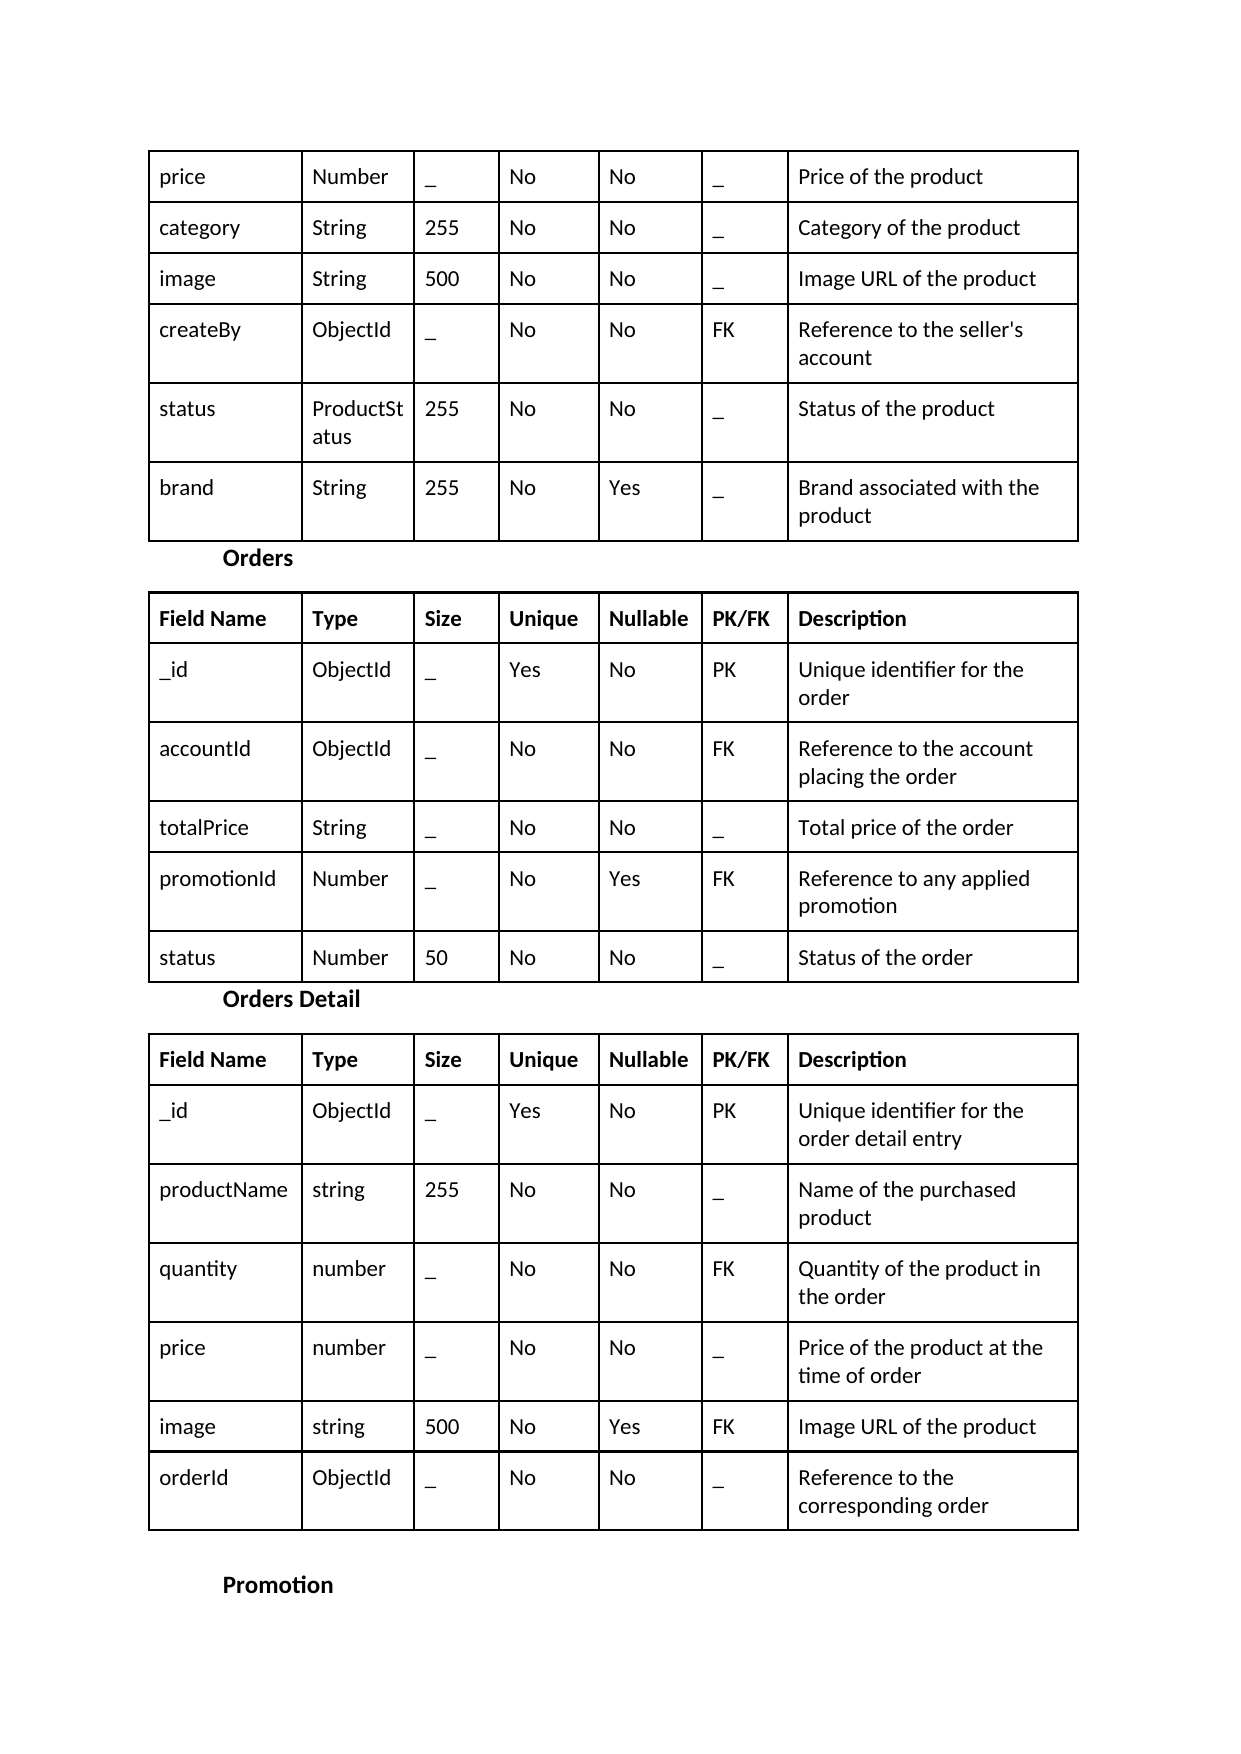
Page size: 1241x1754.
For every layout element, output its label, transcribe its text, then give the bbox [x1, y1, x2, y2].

table_cell No [600, 932, 701, 981]
table_header Field Name [150, 1035, 301, 1084]
table_cell Number [303, 152, 413, 201]
table_header Description [789, 594, 1077, 642]
table_header Field Name [150, 594, 301, 642]
table_cell Price of the product at the time of order [789, 1323, 1077, 1399]
table_cell _ [703, 1323, 787, 1399]
text Orders [148, 542, 1093, 572]
table_cell No [600, 802, 701, 851]
table_cell ObjectId [303, 723, 413, 800]
table_header Nullable [600, 1035, 701, 1084]
table_cell createBy [150, 305, 301, 382]
table_cell _ [415, 152, 498, 201]
table_cell ObjectId [303, 305, 413, 382]
table_cell ObjectId [303, 1086, 413, 1163]
table_cell Yes [600, 463, 701, 540]
table_cell ProductStatus [303, 384, 413, 461]
table_header PK/FK [703, 594, 787, 642]
table_cell Image URL of the product [789, 1402, 1077, 1450]
table_cell category [150, 203, 301, 252]
table_cell _ [703, 1165, 787, 1242]
table_cell FK [703, 723, 787, 800]
table_cell No [500, 152, 598, 201]
table_cell No [600, 203, 701, 252]
table_cell No [500, 932, 598, 981]
table_cell 255 [415, 463, 498, 540]
table_header Type [303, 594, 413, 642]
table_cell _ [703, 152, 787, 201]
table_cell accountId [150, 723, 301, 800]
table_cell 255 [415, 384, 498, 461]
table_cell _ [703, 802, 787, 851]
table_cell String [303, 802, 413, 851]
text Orders Detail [148, 983, 1093, 1014]
table_cell image [150, 254, 301, 303]
table_cell Reference to the seller's account [789, 305, 1077, 382]
table_cell Total price of the order [789, 802, 1077, 851]
table_cell _ [703, 932, 787, 981]
table_cell No [500, 1323, 598, 1399]
table_cell Price of the product [789, 152, 1077, 201]
table_cell promotionId [150, 853, 301, 930]
table_cell price [150, 1323, 301, 1399]
table_header Unique [500, 1035, 598, 1084]
table_cell status [150, 932, 301, 981]
table_cell No [600, 1453, 701, 1529]
table_cell No [500, 1244, 598, 1321]
table_cell Image URL of the product [789, 254, 1077, 303]
table_cell productName [150, 1165, 301, 1242]
table_cell Status of the order [789, 932, 1077, 981]
table_cell string [303, 1402, 413, 1450]
table_header Unique [500, 594, 598, 642]
table_cell _ [415, 802, 498, 851]
table_cell PK [703, 644, 787, 721]
table_cell Status of the product [789, 384, 1077, 461]
table_cell image [150, 1402, 301, 1450]
table_cell price [150, 152, 301, 201]
table_cell String [303, 463, 413, 540]
table_cell No [600, 152, 701, 201]
table_cell FK [703, 853, 787, 930]
table_cell quantity [150, 1244, 301, 1321]
table_header Nullable [600, 594, 701, 642]
table_cell 255 [415, 203, 498, 252]
table_cell Quantity of the product in the order [789, 1244, 1077, 1321]
table_cell _ [415, 305, 498, 382]
table_cell FK [703, 305, 787, 382]
table_cell No [500, 853, 598, 930]
table_cell No [500, 1165, 598, 1242]
table_cell FK [703, 1244, 787, 1321]
table_cell 500 [415, 254, 498, 303]
table_cell No [500, 1453, 598, 1529]
table_cell _ [415, 1453, 498, 1529]
table_cell Reference to any applied promotion [789, 853, 1077, 930]
table_cell _id [150, 1086, 301, 1163]
table_cell number [303, 1323, 413, 1399]
table_cell No [500, 254, 598, 303]
table_cell _ [703, 203, 787, 252]
table_cell Yes [600, 1402, 701, 1450]
table_cell Yes [500, 644, 598, 721]
table_cell Reference to the corresponding order [789, 1453, 1077, 1529]
table_cell _ [415, 1244, 498, 1321]
table_cell _ [415, 1323, 498, 1399]
table_cell No [500, 723, 598, 800]
table_cell Reference to the account placing the order [789, 723, 1077, 800]
table_cell Category of the product [789, 203, 1077, 252]
table_cell string [303, 1165, 413, 1242]
table_cell String [303, 203, 413, 252]
table_cell Yes [500, 1086, 598, 1163]
table_cell No [500, 1402, 598, 1450]
table_cell No [600, 254, 701, 303]
table_cell No [600, 384, 701, 461]
table_cell Number [303, 932, 413, 981]
table_cell No [600, 723, 701, 800]
table_cell No [500, 305, 598, 382]
table_cell _ [415, 644, 498, 721]
table_cell Unique identifier for the order [789, 644, 1077, 721]
table_header Description [789, 1035, 1077, 1084]
table_cell ObjectId [303, 644, 413, 721]
table_cell No [500, 384, 598, 461]
table_cell _ [703, 254, 787, 303]
table_cell No [600, 644, 701, 721]
table_cell 500 [415, 1402, 498, 1450]
table_cell Name of the purchased product [789, 1165, 1077, 1242]
table_header PK/FK [703, 1035, 787, 1084]
table_cell 255 [415, 1165, 498, 1242]
table_cell Yes [600, 853, 701, 930]
table_cell PK [703, 1086, 787, 1163]
table_cell No [500, 203, 598, 252]
table_cell Brand associated with the product [789, 463, 1077, 540]
table_cell Unique identifier for the order detail entry [789, 1086, 1077, 1163]
table_cell orderId [150, 1453, 301, 1529]
table_cell _id [150, 644, 301, 721]
table_cell number [303, 1244, 413, 1321]
table_cell status [150, 384, 301, 461]
table_cell _ [703, 1453, 787, 1529]
table_cell No [600, 1323, 701, 1399]
table_cell ObjectId [303, 1453, 413, 1529]
table_header Type [303, 1035, 413, 1084]
table_cell totalPrice [150, 802, 301, 851]
table_cell No [600, 1165, 701, 1242]
table_cell _ [415, 853, 498, 930]
table_cell brand [150, 463, 301, 540]
table_cell No [500, 802, 598, 851]
table_cell _ [703, 463, 787, 540]
table_cell Number [303, 853, 413, 930]
table_header Size [415, 1035, 498, 1084]
table_cell FK [703, 1402, 787, 1450]
table_cell _ [415, 1086, 498, 1163]
table_cell String [303, 254, 413, 303]
table_cell _ [415, 723, 498, 800]
table_cell No [600, 305, 701, 382]
text Promotion [148, 1569, 1093, 1600]
table_header Size [415, 594, 498, 642]
table_cell _ [703, 384, 787, 461]
table_cell 50 [415, 932, 498, 981]
table_cell No [500, 463, 598, 540]
table_cell No [600, 1244, 701, 1321]
table_cell No [600, 1086, 701, 1163]
